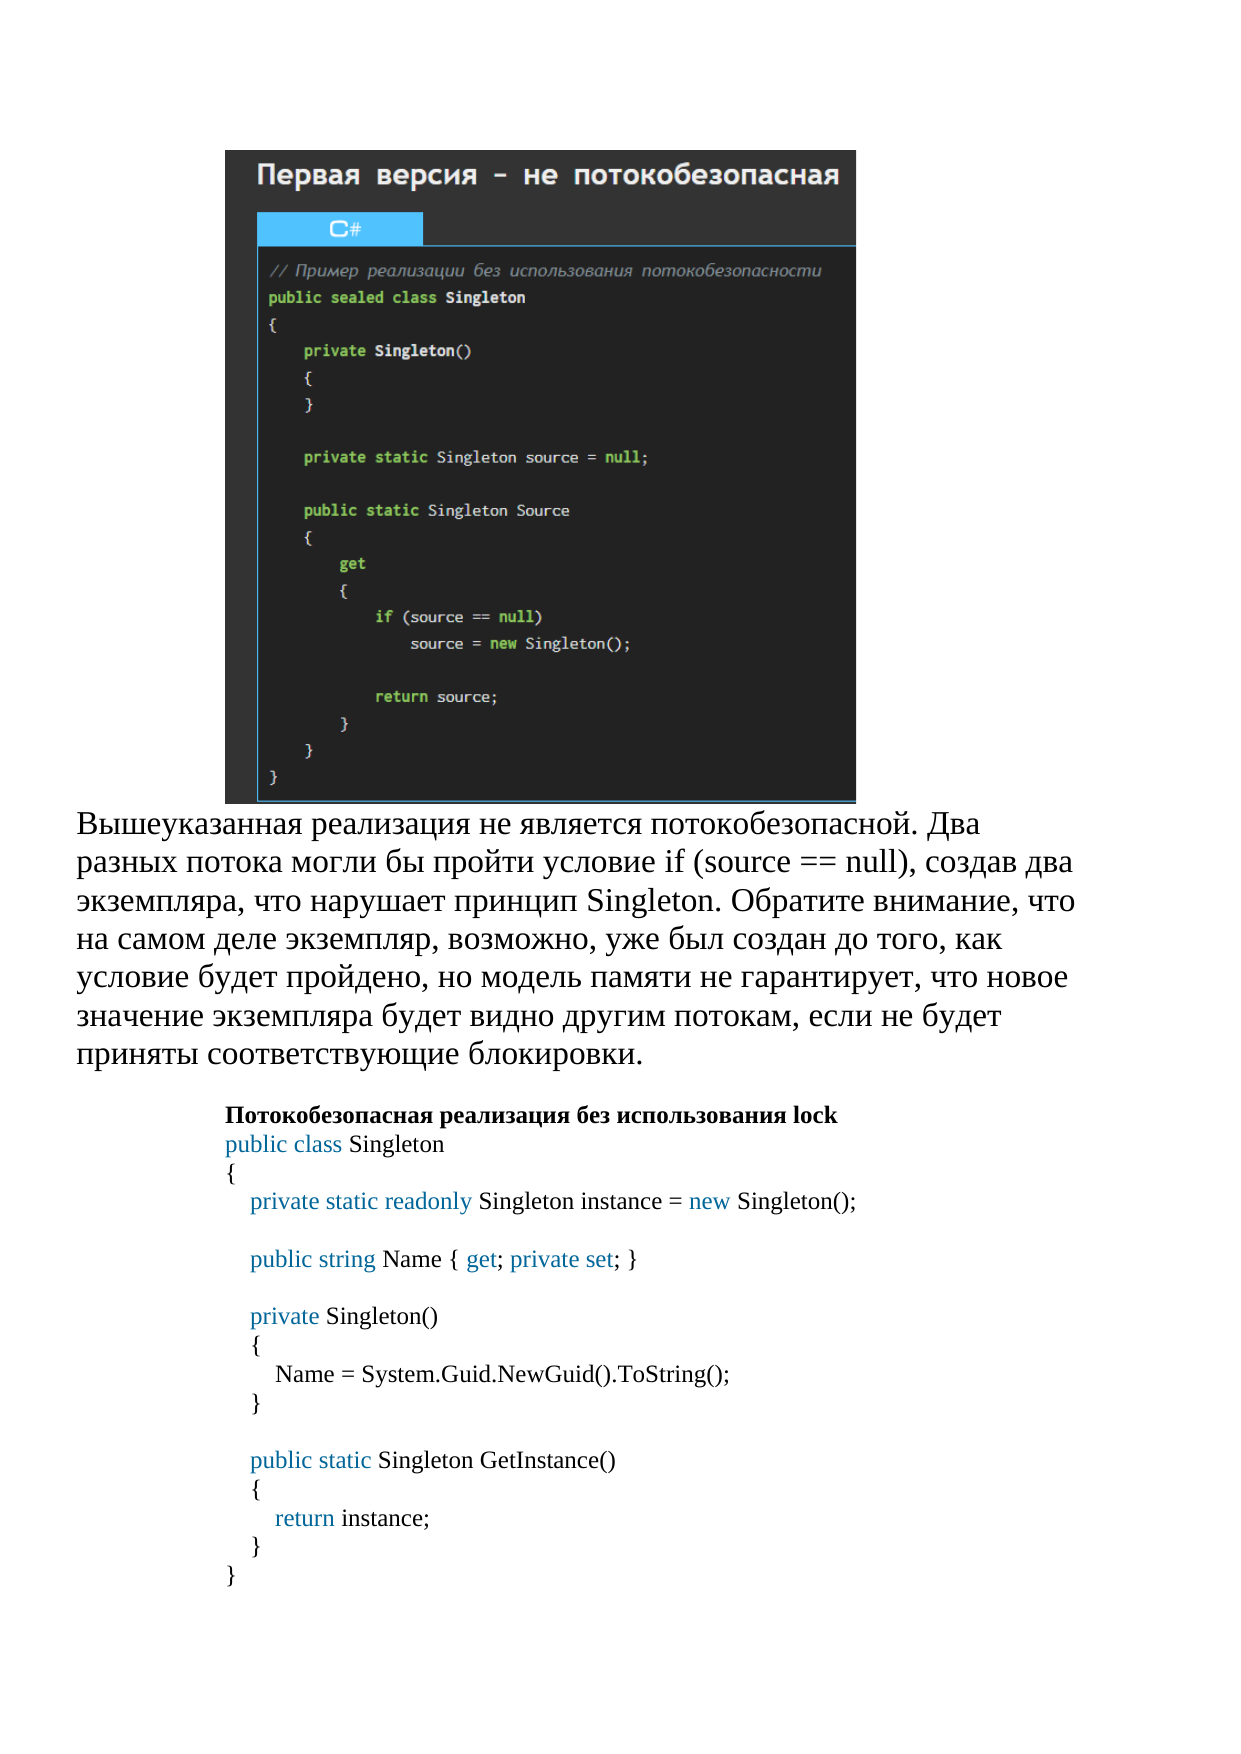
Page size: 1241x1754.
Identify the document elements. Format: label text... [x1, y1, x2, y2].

text } [150, 1560, 1090, 1589]
text public static Singleton GetInstance() [150, 1445, 1090, 1474]
text Потокобезопасная реализация без использования lock [150, 1100, 1090, 1129]
text { [150, 1330, 1090, 1359]
text private Singleton() [150, 1301, 1090, 1330]
text Name = System.Guid.NewGuid().ToString(); [150, 1359, 1090, 1388]
text return instance; [150, 1503, 1090, 1531]
text { [150, 1474, 1090, 1503]
picture [225, 150, 857, 804]
text } [150, 1531, 1090, 1560]
text } [150, 1388, 1090, 1416]
text private static readonly Singleton instance = new Singleton(); [150, 1186, 1090, 1215]
text Вышеуказанная реализация не является потокобезопасной. Два разных потока могли бы пройти условие if (source == null), создав два экземпляра, что нарушает принцип Singleton. Обратите внимание, что на самом деле экземпляр, возможно, уже был создан до того, как условие будет пройдено, но модель памяти не гарантирует, что новое значение экземпляра будет видно другим потокам, если не будет приняты соответствующие блокировки. [76, 803, 1090, 1071]
text public class Singleton [150, 1129, 1090, 1158]
text { [150, 1158, 1090, 1186]
text public string Name { get; private set; } [150, 1244, 1090, 1273]
